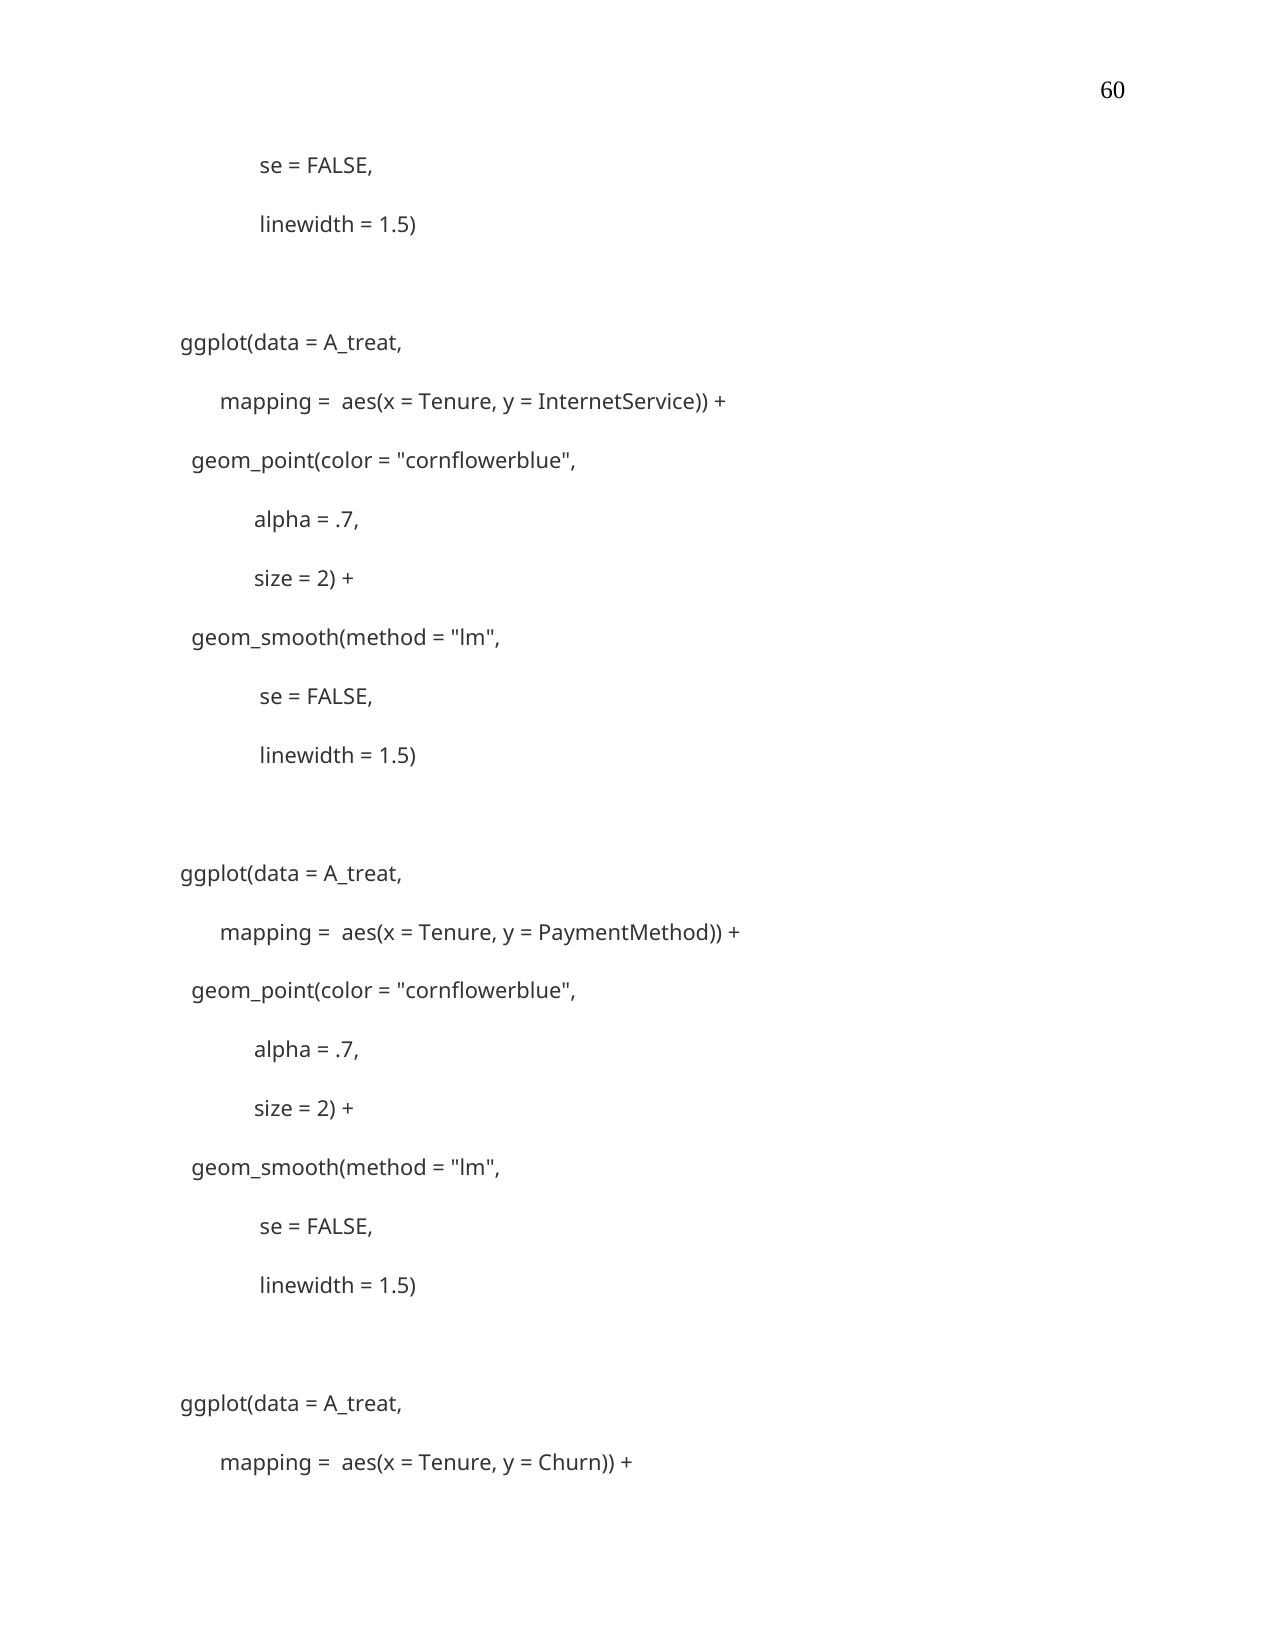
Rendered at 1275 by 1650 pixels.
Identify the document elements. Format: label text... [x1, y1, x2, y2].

text alpha = .7, [180, 1034, 1125, 1064]
text linewidth = 1.5) [180, 739, 1125, 769]
text geom_smooth(method = "lm", [180, 622, 1125, 651]
text mapping = aes(x = Tenure, y = Churn)) + [180, 1447, 1125, 1477]
text linewidth = 1.5) [180, 209, 1125, 239]
text ggplot(data = A_treat, [180, 327, 1125, 357]
text linewidth = 1.5) [180, 1270, 1125, 1300]
text ggplot(data = A_treat, [180, 1388, 1125, 1418]
text geom_point(color = "cornflowerblue", [180, 445, 1125, 474]
text ggplot(data = A_treat, [180, 857, 1125, 887]
text se = FALSE, [180, 681, 1125, 710]
text size = 2) + [180, 563, 1125, 592]
text mapping = aes(x = Tenure, y = InternetService)) + [180, 386, 1125, 416]
text mapping = aes(x = Tenure, y = PaymentMethod)) + [180, 916, 1125, 946]
text alpha = .7, [180, 504, 1125, 533]
text se = FALSE, [180, 150, 1125, 180]
text size = 2) + [180, 1093, 1125, 1123]
text geom_smooth(method = "lm", [180, 1152, 1125, 1182]
text geom_point(color = "cornflowerblue", [180, 975, 1125, 1005]
text se = FALSE, [180, 1211, 1125, 1241]
